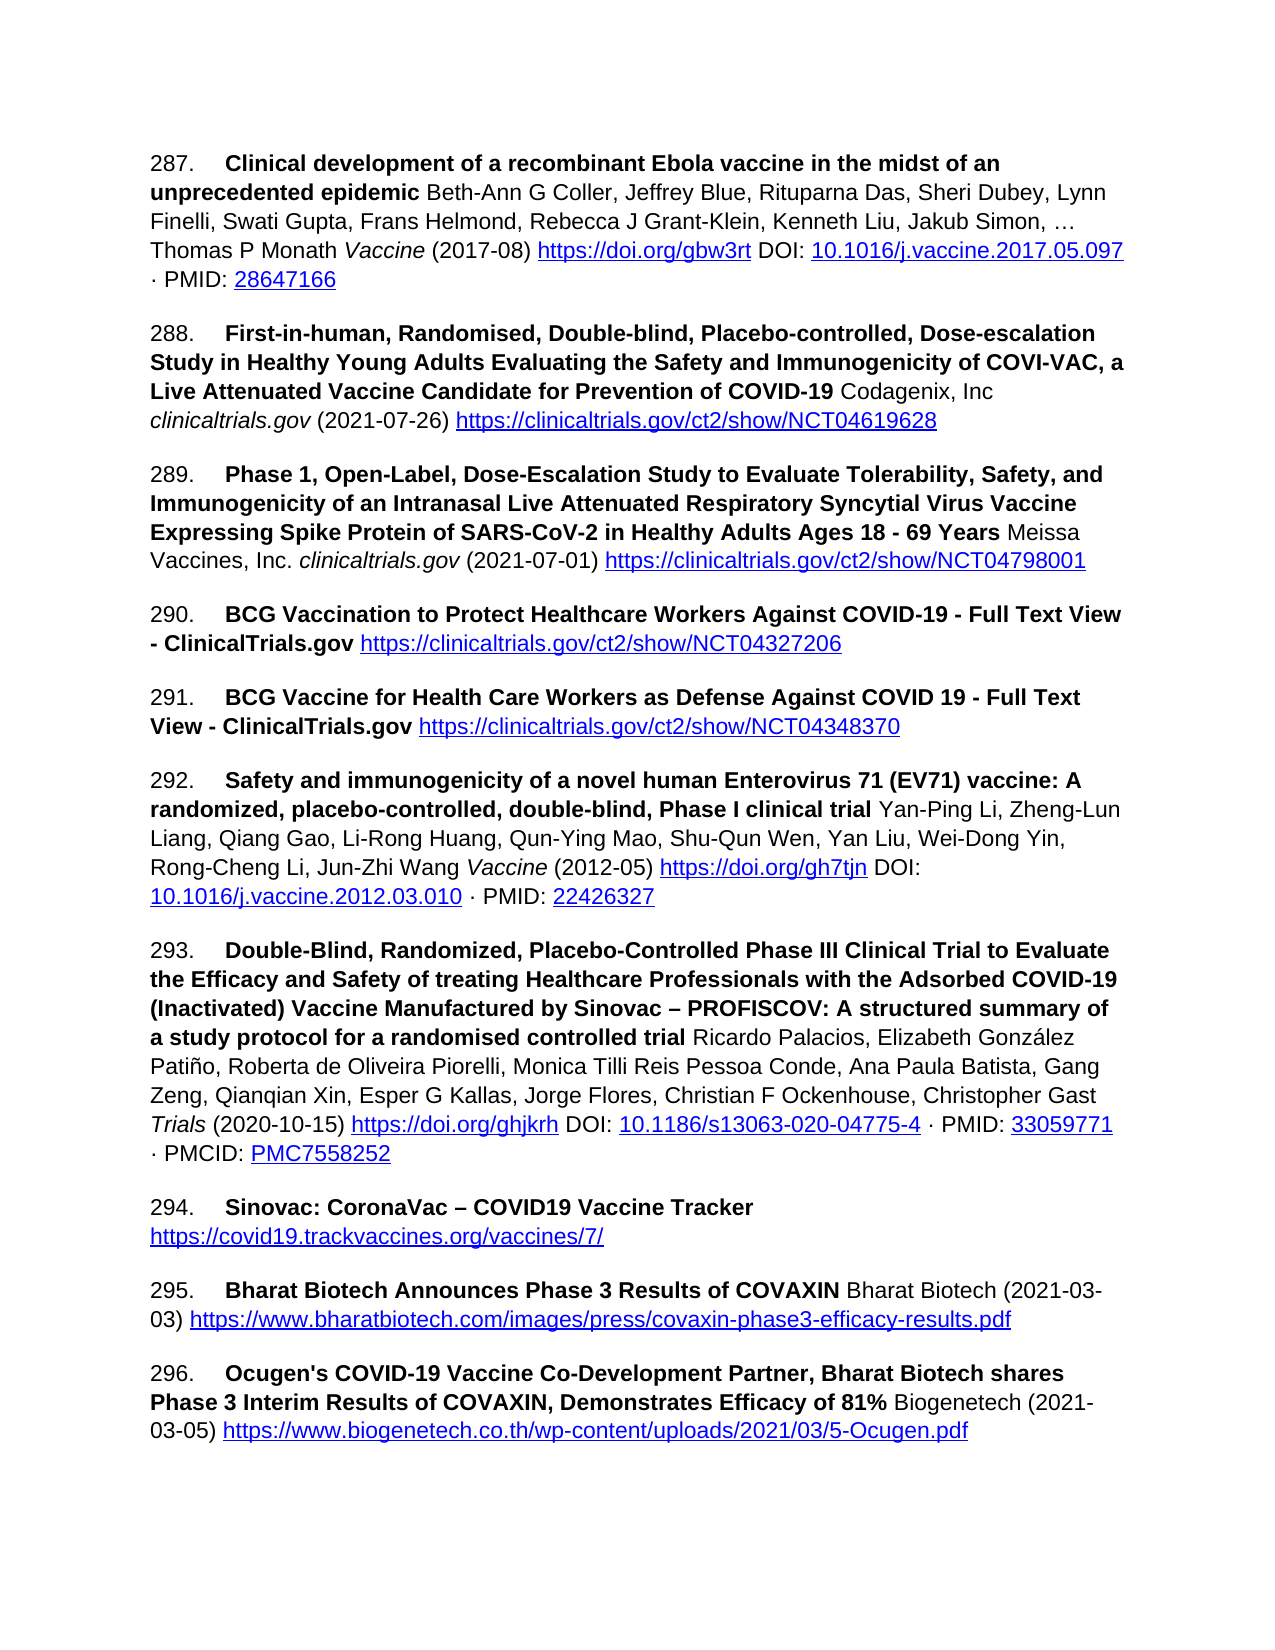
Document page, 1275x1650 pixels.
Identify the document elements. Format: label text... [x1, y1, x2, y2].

text 290. BCG Vaccination to Protect Healthcare Workers Against COVID-19 - Full Text View - ClinicalTrials.gov https://clinicaltrials.gov/ct2/show/NCT04327206 [150, 601, 1125, 657]
text 295. Bharat Biotech Announces Phase 3 Results of COVAXIN Bharat Biotech (2021-03-03) https://www.bharatbiotech.com/images/press/covaxin-phase3-efficacy-results.pdf [150, 1277, 1125, 1332]
text 296. Ocugen's COVID-19 Vaccine Co-Development Partner, Bharat Biotech shares Phase 3 Interim Results of COVAXIN, Demonstrates Efficacy of 81% Biogenetech (2021-03-05) https://www.biogenetech.co.th/wp-content/uploads/2021/03/5-Ocugen.pdf [150, 1359, 1125, 1444]
text 294. Sinovac: CoronaVac – COVID19 Vaccine Tracker https://covid19.trackvaccines.org/vaccines/7/ [150, 1194, 1125, 1249]
text 287. Clinical development of a recombinant Ebola vaccine in the midst of an unprecedented epidemic Beth-Ann G Coller, Jeffrey Blue, Rituparna Das, Sheri Dubey, Lynn Finelli, Swati Gupta, Frans Helmond, Rebecca J Grant-Klein, Kenneth Liu, Jakub Simon, … Thomas P Monath Vaccine (2017-08) https://doi.org/gbw3rt DOI: 10.1016/j.vaccine.2017.05.097 · PMID: 28647166 [150, 150, 1125, 292]
text 293. Double-Blind, Randomized, Placebo-Controlled Phase III Clinical Trial to Evaluate the Efficacy and Safety of treating Healthcare Professionals with the Adsorbed COVID-19 (Inactivated) Vaccine Manufactured by Sinovac – PROFISCOV: A structured summary of a study protocol for a randomised controlled trial Ricardo Palacios, Elizabeth González Patiño, Roberta de Oliveira Piorelli, Monica Tilli Reis Pessoa Conde, Ana Paula Batista, Gang Zeng, Qianqian Xin, Esper G Kallas, Jorge Flores, Christian F Ockenhouse, Christopher Gast Trials (2020-10-15) https://doi.org/ghjkrh DOI: 10.1186/s13063-020-04775-4 · PMID: 33059771 · PMCID: PMC7558252 [150, 937, 1125, 1166]
text 289. Phase 1, Open-Label, Dose-Escalation Study to Evaluate Tolerability, Safety, and Immunogenicity of an Intranasal Live Attenuated Respiratory Syncytial Virus Vaccine Expressing Spike Protein of SARS-CoV-2 in Healthy Adults Ages 18 - 69 Years Meissa Vaccines, Inc. clinicaltrials.gov (2021-07-01) https://clinicaltrials.gov/ct2/show/NCT04798001 [150, 461, 1125, 574]
text 291. BCG Vaccine for Health Care Workers as Defense Against COVID 19 - Full Text View - ClinicalTrials.gov https://clinicaltrials.gov/ct2/show/NCT04348370 [150, 684, 1125, 740]
text 288. First-in-human, Randomised, Double-blind, Placebo-controlled, Dose-escalation Study in Healthy Young Adults Evaluating the Safety and Immunogenicity of COVI-VAC, a Live Attenuated Vaccine Candidate for Prevention of COVID-19 Codagenix, Inc clinicaltrials.gov (2021-07-26) https://clinicaltrials.gov/ct2/show/NCT04619628 [150, 320, 1125, 433]
text 292. Safety and immunogenicity of a novel human Enterovirus 71 (EV71) vaccine: A randomized, placebo-controlled, double-blind, Phase I clinical trial Yan-Ping Li, Zheng-Lun Liang, Qiang Gao, Li-Rong Huang, Qun-Ying Mao, Shu-Qun Wen, Yan Liu, Wei-Dong Yin, Rong-Cheng Li, Jun-Zhi Wang Vaccine (2012-05) https://doi.org/gh7tjn DOI: 10.1016/j.vaccine.2012.03.010 · PMID: 22426327 [150, 767, 1125, 909]
